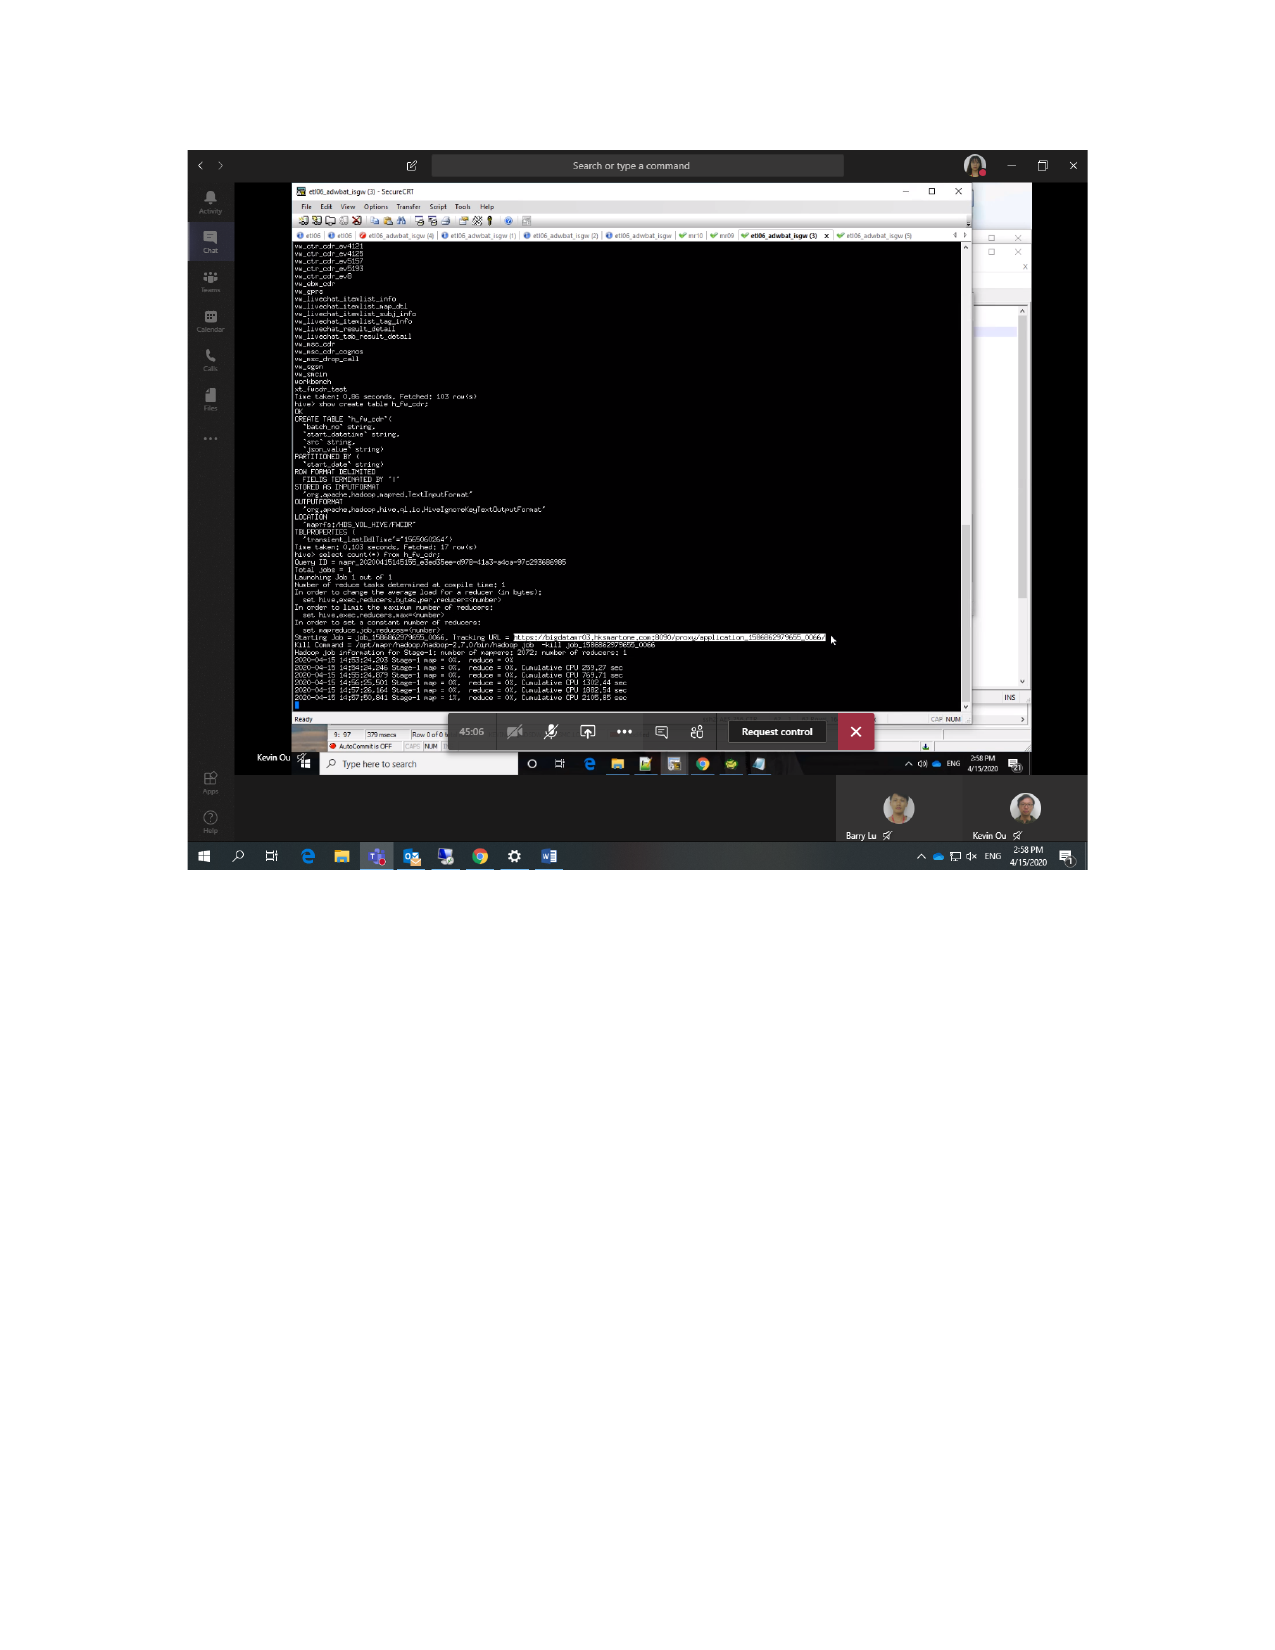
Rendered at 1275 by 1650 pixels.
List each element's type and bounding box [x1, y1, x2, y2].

picture [187, 150, 1088, 870]
